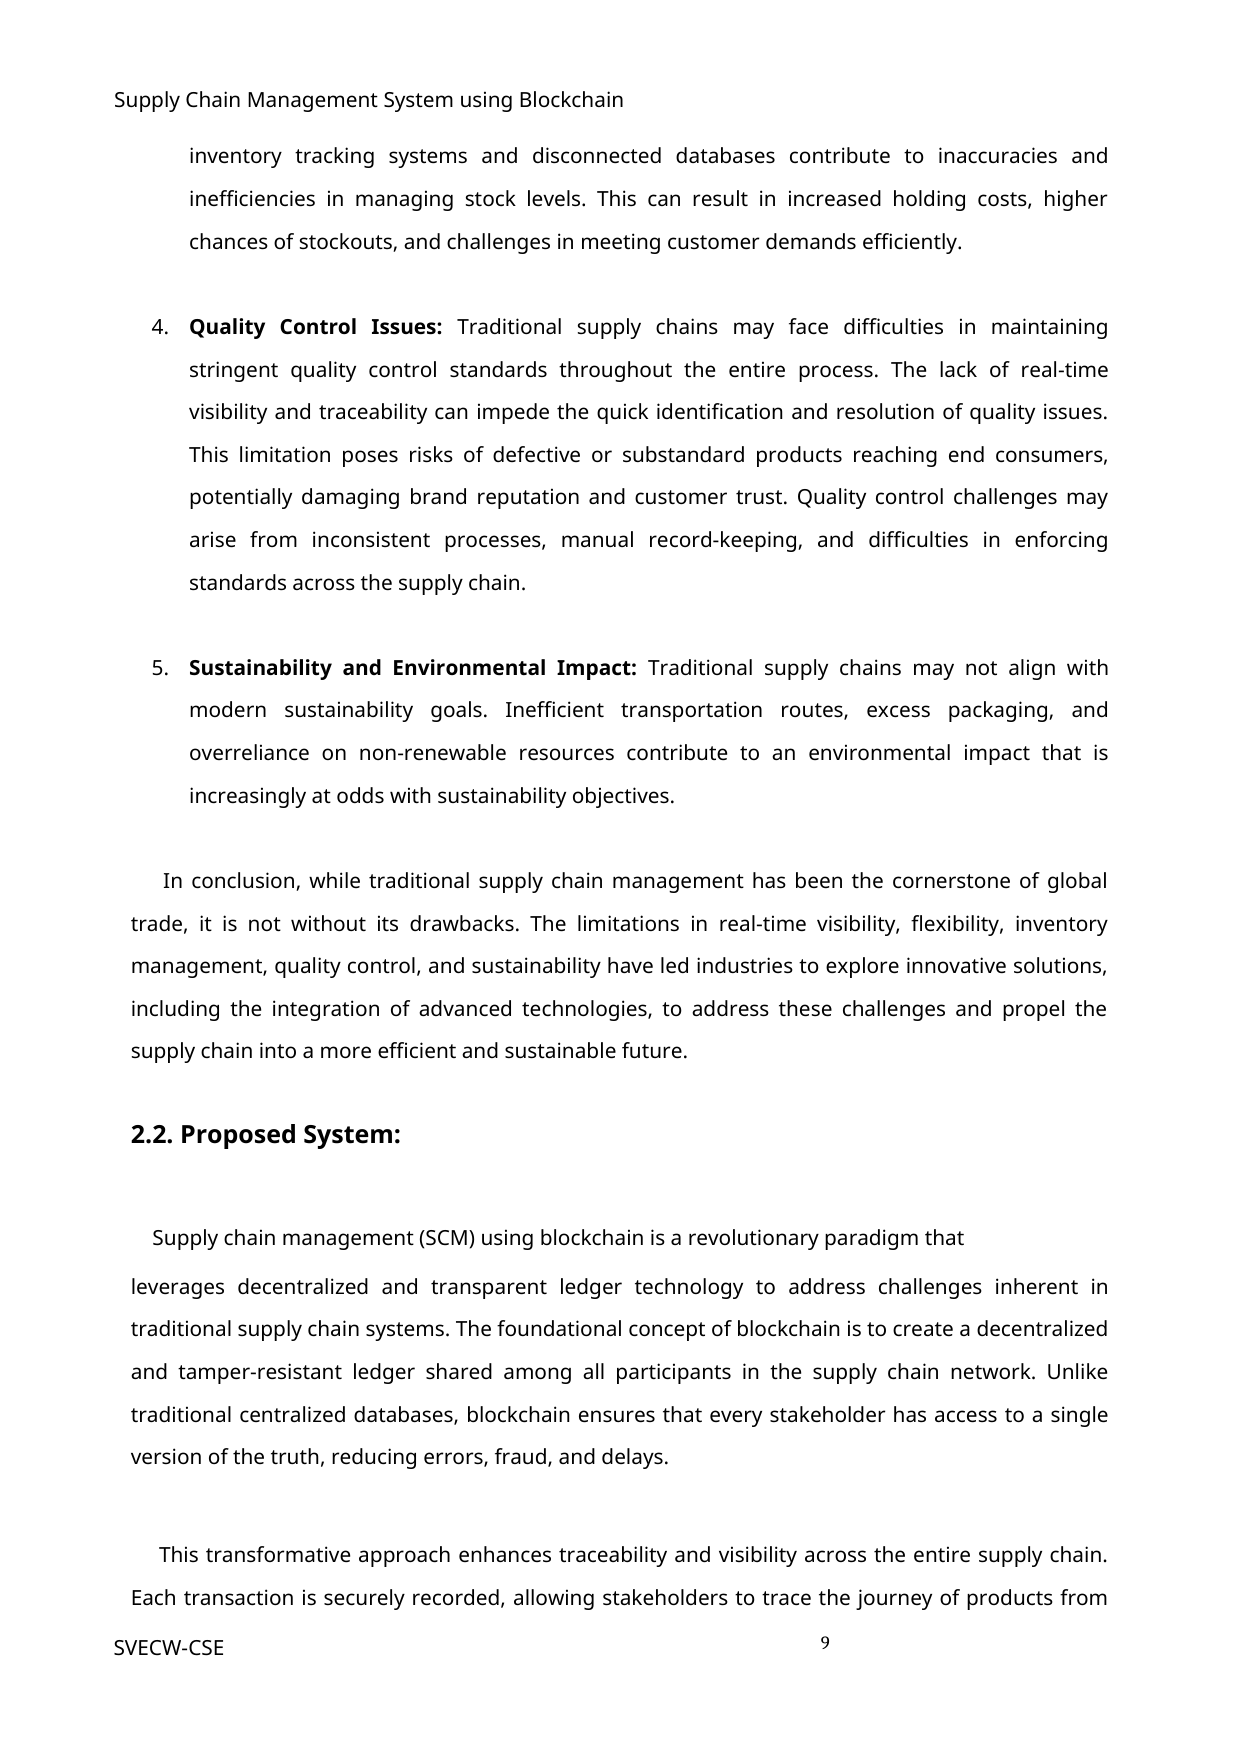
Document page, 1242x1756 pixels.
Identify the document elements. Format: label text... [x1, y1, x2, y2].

list Sustainability and Environmental Impact: Traditional supply chains may not align with modern sustainability goals. Inefficient transportation routes, excess packaging, and overreliance on non-renewable resources contribute to an environmental impact that is increasingly at odds with sustainability objectives. [151, 653, 1110, 809]
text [131, 1540, 1110, 1611]
text In conclusion, while traditional supply chain management has been the cornerstone of global trade, it is not without its drawbacks. The limitations in real-time visibility, flexibility, inventory management, quality control, and sustainability have led industries to explore innovative solutions, including the integration of advanced technologies, to address these challenges and propel the supply chain into a more efficient and sustainable future. [131, 866, 1109, 1065]
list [151, 142, 1110, 255]
list Quality Control Issues: Traditional supply chains may face difficulties in maintaining stringent quality control standards throughout the entire process. The lack of real-time visibility and traceability can impede the quick identification and resolution of quality issues. This limitation poses risks of defective or substandard products reaching end consumers, potentially damaging brand reputation and customer trust. Quality control challenges may arise from inconsistent processes, manual record-keeping, and difficulties in enforcing standards across the supply chain. [151, 312, 1110, 596]
text Supply chain management (SCM) using blockchain is a revolutionary paradigm that [131, 1223, 1110, 1252]
text leverages decentralized and transparent ledger technology to address challenges inherent in traditional supply chain systems. The foundational concept of blockchain is to create a decentralized and tamper-resistant ledger shared among all participants in the supply chain network. Unlike traditional centralized databases, blockchain ensures that every stakeholder has access to a single version of the truth, reducing errors, fraud, and delays. [131, 1272, 1110, 1471]
subtitle 2.2. Proposed System: [131, 1117, 1110, 1151]
